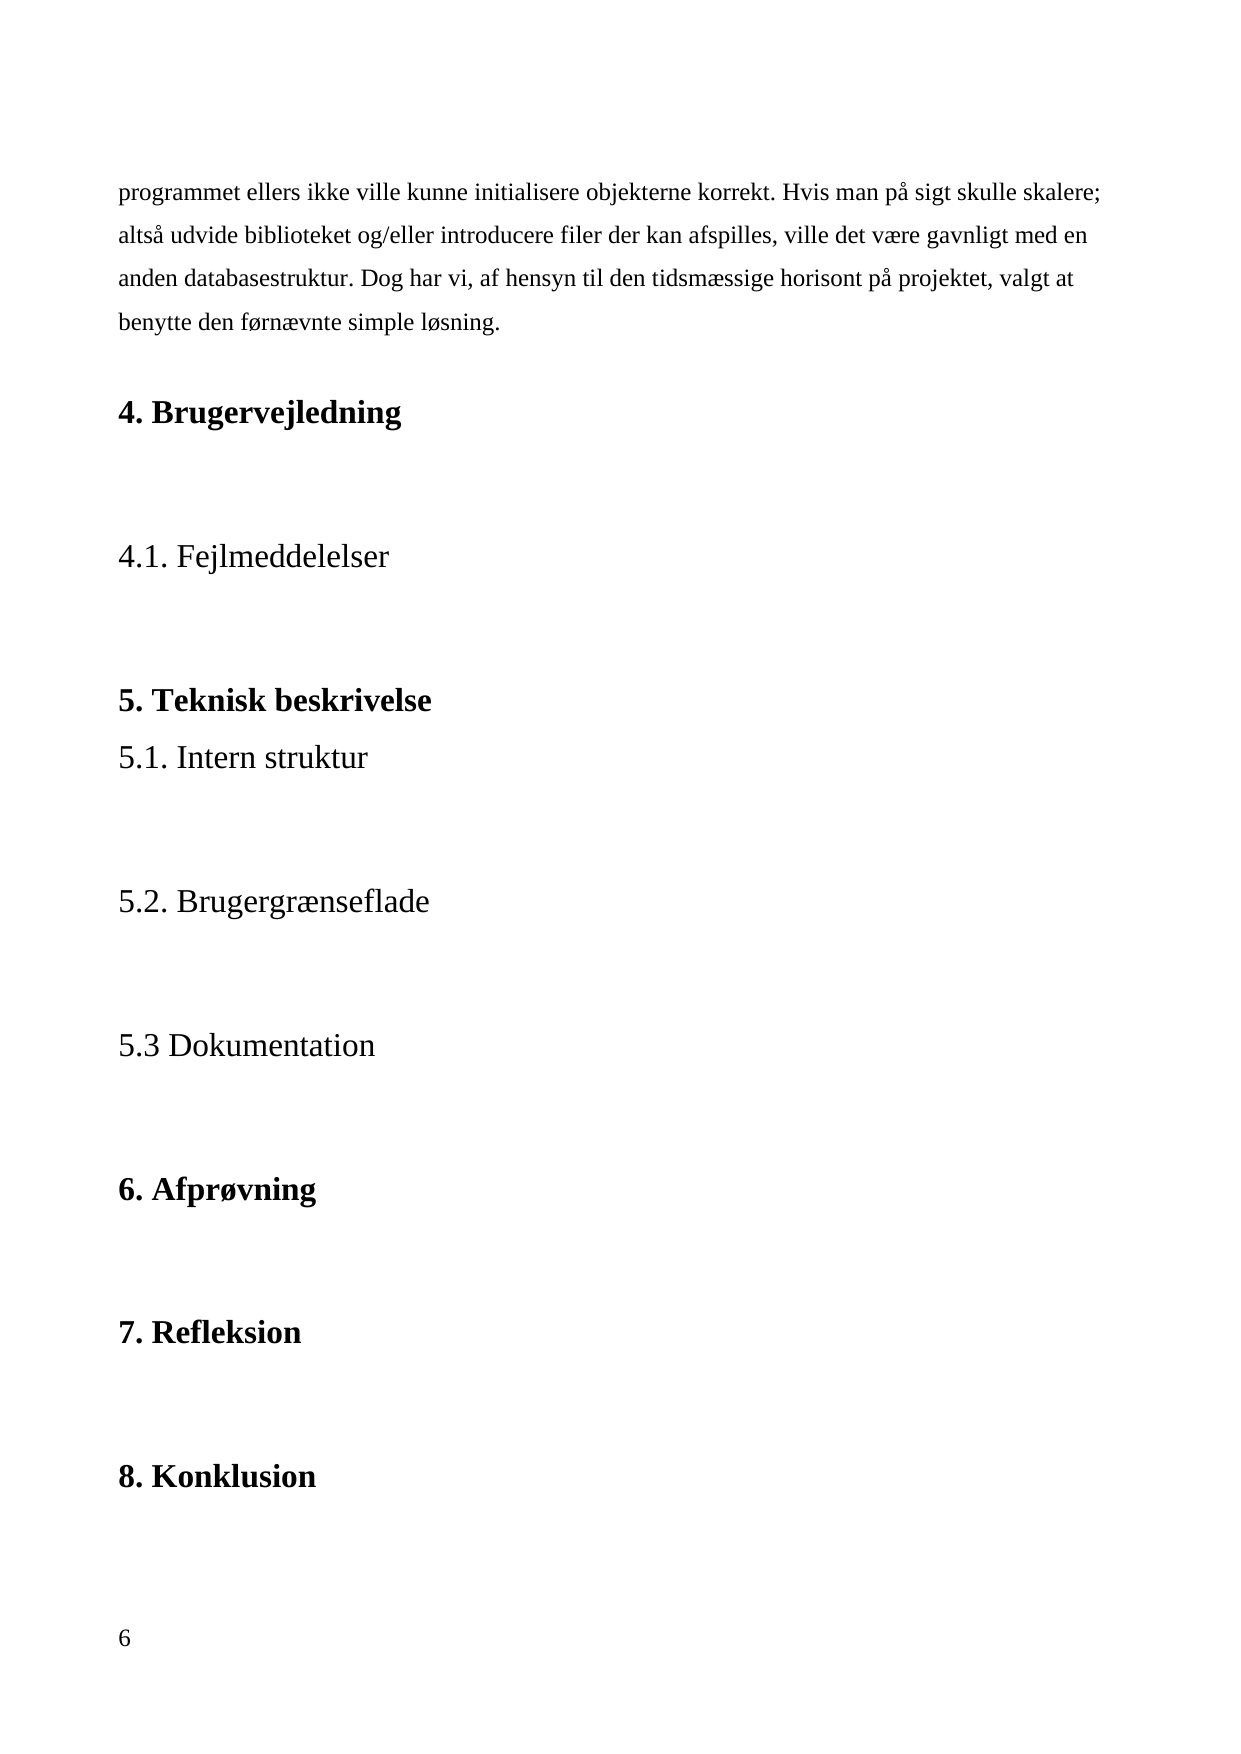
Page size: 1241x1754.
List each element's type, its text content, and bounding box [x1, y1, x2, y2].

subtitle 5.3 Dokumentation [118, 1025, 1122, 1064]
subtitle 7. Refleksion [118, 1313, 1122, 1351]
subtitle 8. Konklusion [118, 1457, 1122, 1495]
subtitle 4.1. Fejlmeddelelser [118, 537, 1122, 575]
subtitle 6. Afprøvning [118, 1169, 1122, 1207]
subtitle 5.1. Intern struktur [118, 738, 1122, 776]
subtitle 5.2. Brugergrænseflade [118, 882, 1122, 920]
subtitle 5. Teknisk beskrivelse [118, 680, 1122, 719]
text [118, 177, 1122, 335]
subtitle 4. Brugervejledning [118, 393, 1122, 431]
